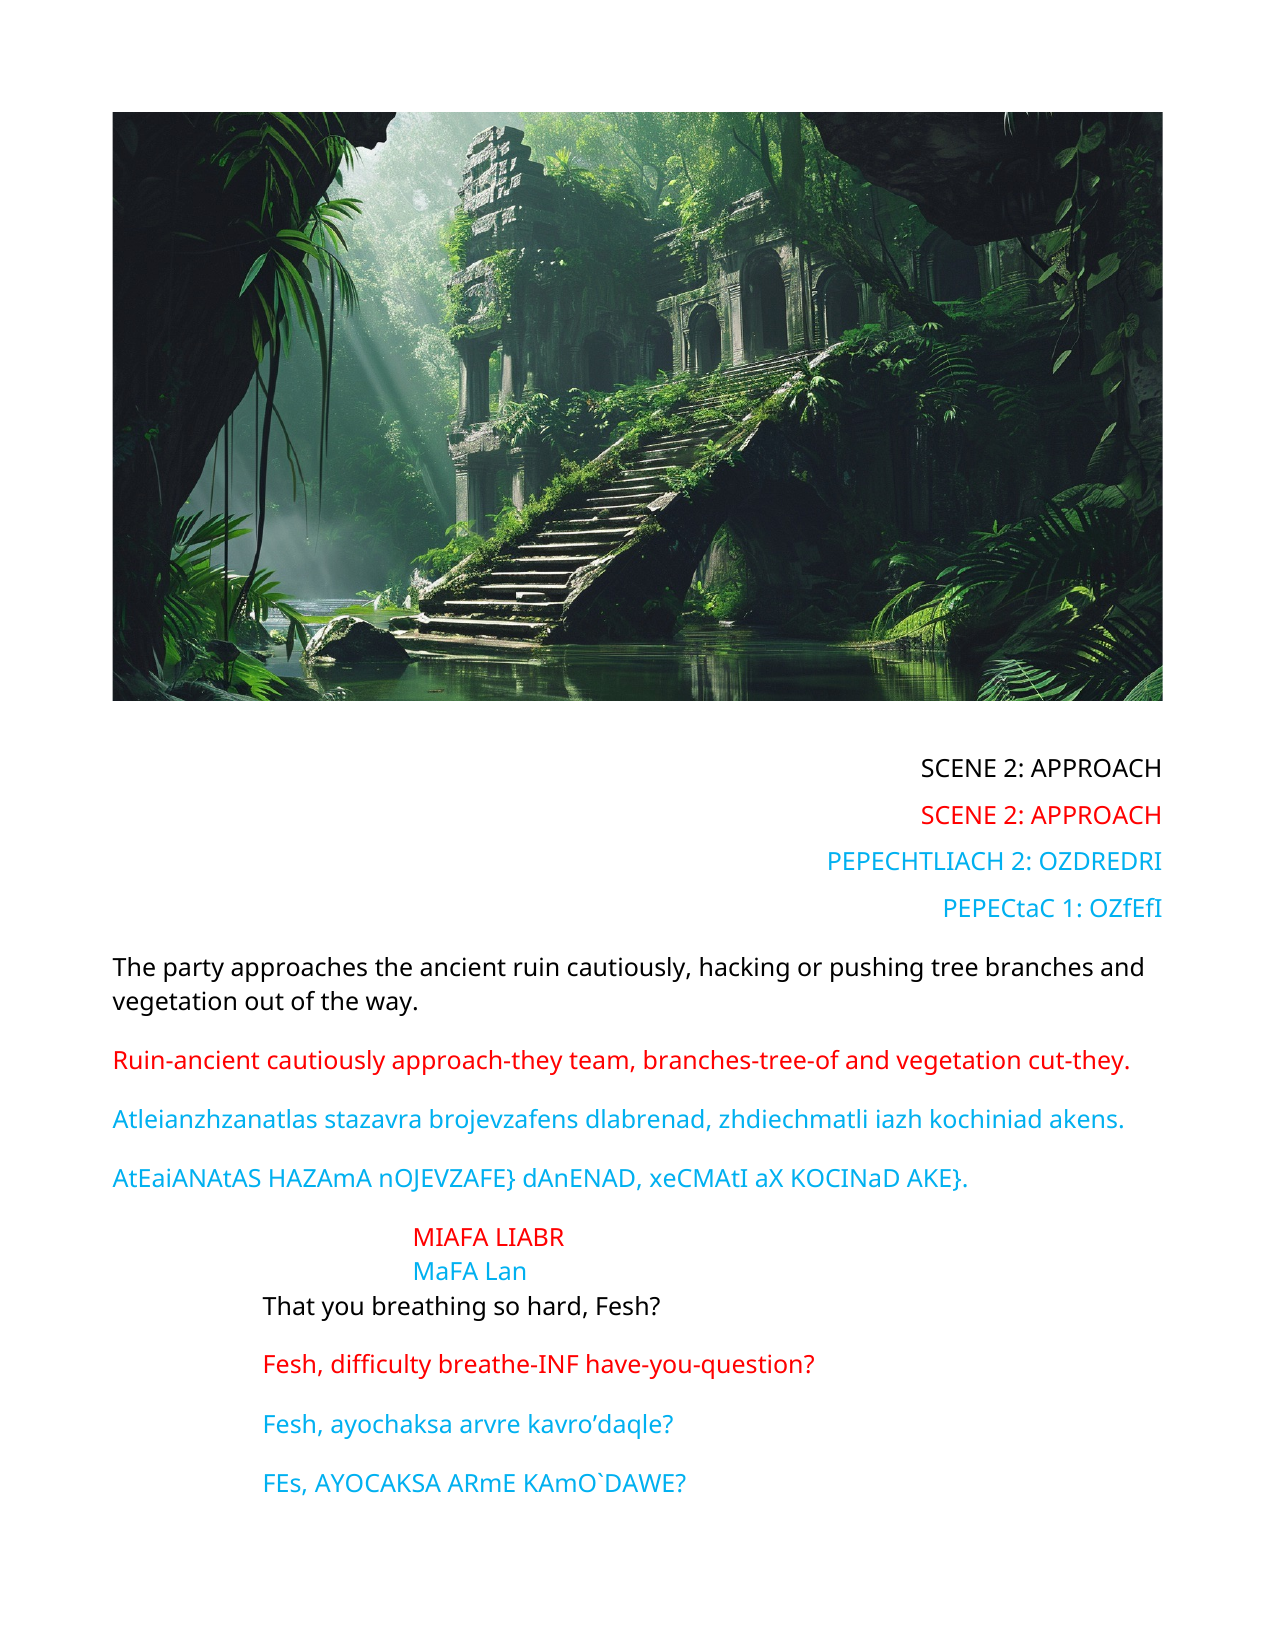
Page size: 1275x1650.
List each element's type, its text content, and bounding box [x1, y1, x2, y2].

text PEPECHTLIACH 2: OZDREDRI [112, 844, 1162, 878]
text Fesh, difficulty breathe-INF have-you-question? [262, 1347, 1162, 1381]
text Miafa liabr [412, 1220, 1125, 1254]
text Fesh, ayochaksa arvre kavro’daqle? [262, 1406, 1162, 1440]
text PEPECtaC 1: OZfEfI [112, 891, 1162, 925]
text The party approaches the ancient ruin cautiously, hacking or pushing tree branches and vegetation out of the way. [112, 950, 1162, 1018]
text MaFA Lan [412, 1254, 930, 1288]
text Ruin-ancient cautiously approach-they team, branches-tree-of and vegetation cut-they. [112, 1043, 1162, 1077]
text Atleianzhzanatlas stazavra brojevzafens dlabrenad, zhdiechmatli iazh kochiniad akens. [112, 1102, 1162, 1136]
text AtEaiANAtAS HAZAmA nOJEVZAFE} dAnENAD, xeCMAtI aX KOCINaD AKE}. [112, 1161, 1162, 1195]
text That you breathing so hard, Fesh? [262, 1288, 930, 1322]
picture [112, 112, 1163, 701]
text FEs, AYOCAKSA ARmE KAmO`DAWE? [262, 1465, 1162, 1499]
text SCENE 2: approach [262, 797, 1162, 832]
text Scene 2: Approach [112, 751, 1162, 785]
